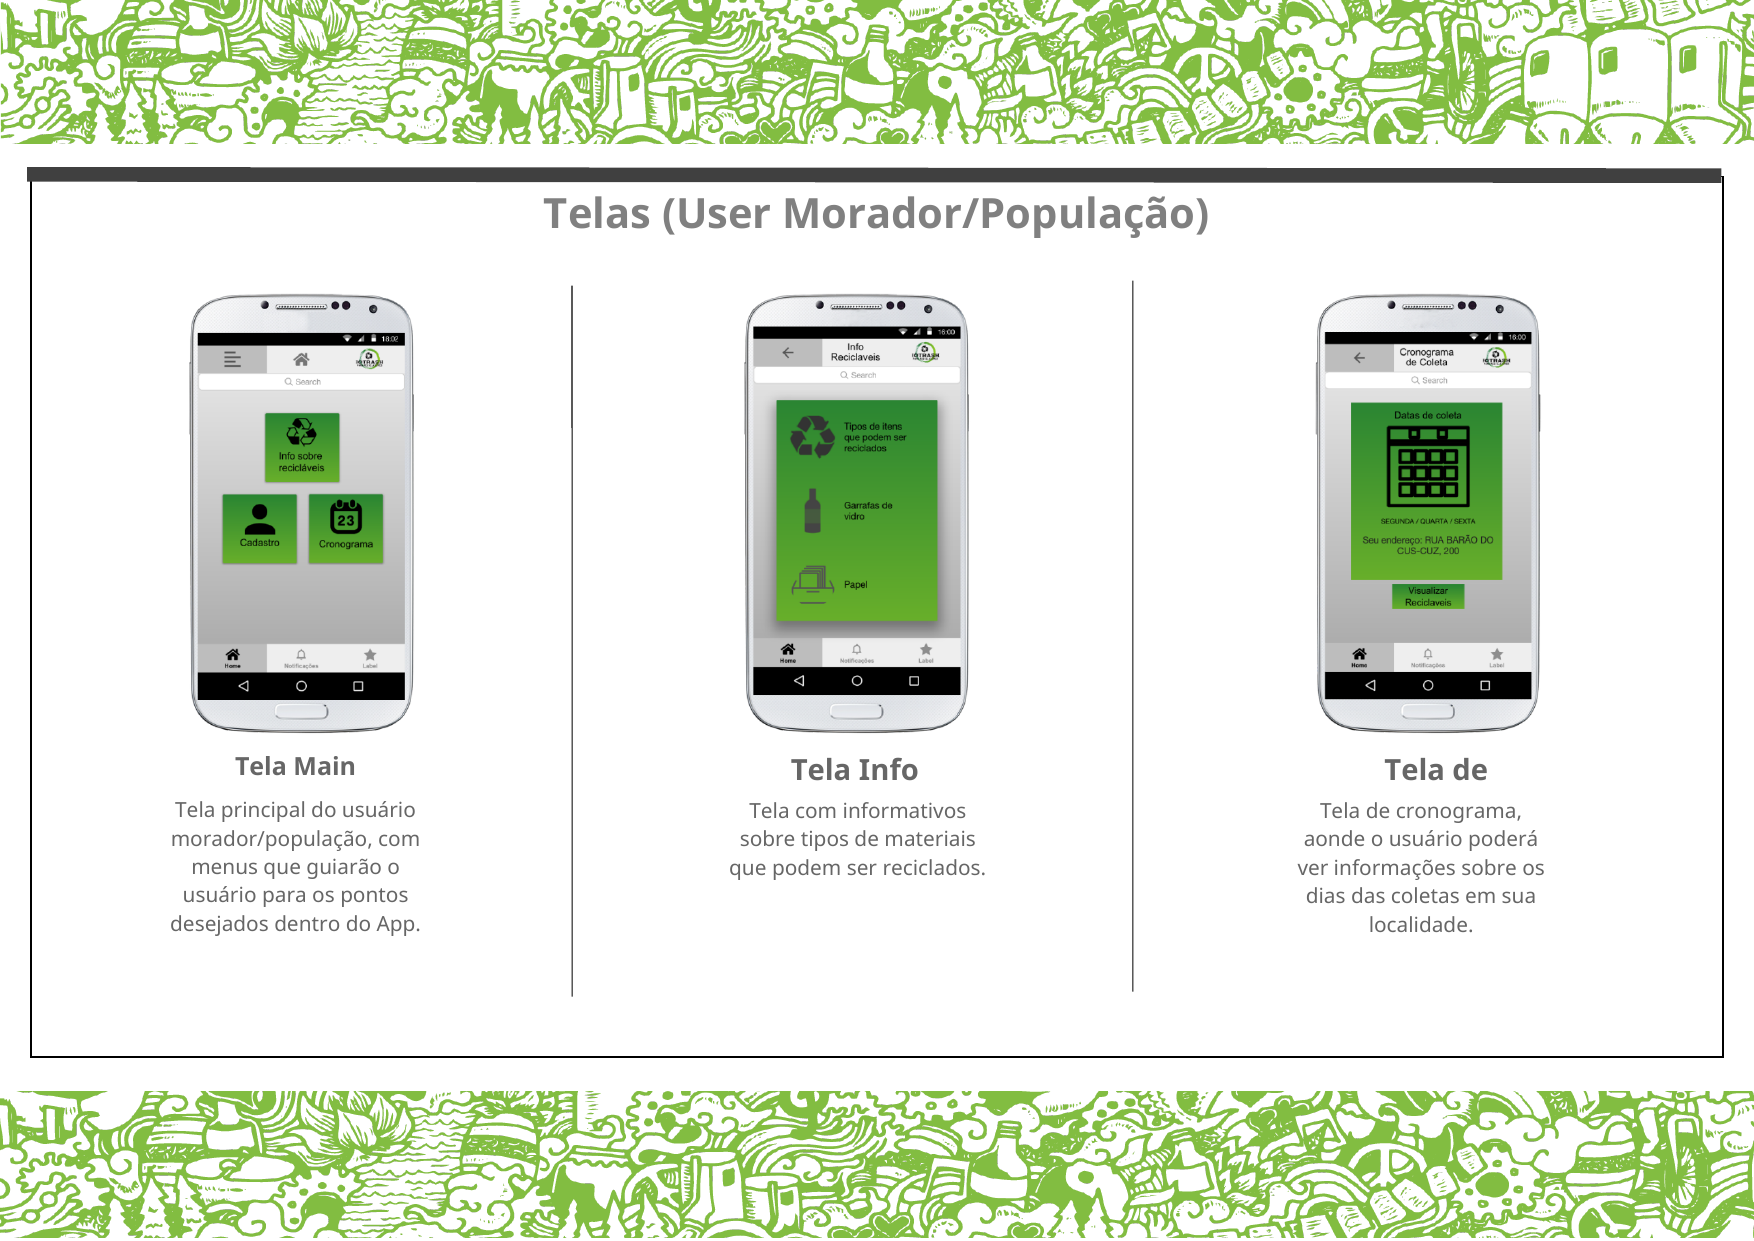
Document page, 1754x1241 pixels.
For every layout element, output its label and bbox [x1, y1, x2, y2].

picture [0, 0, 1754, 144]
picture [0, 1091, 1754, 1238]
picture [0, 225, 1754, 758]
